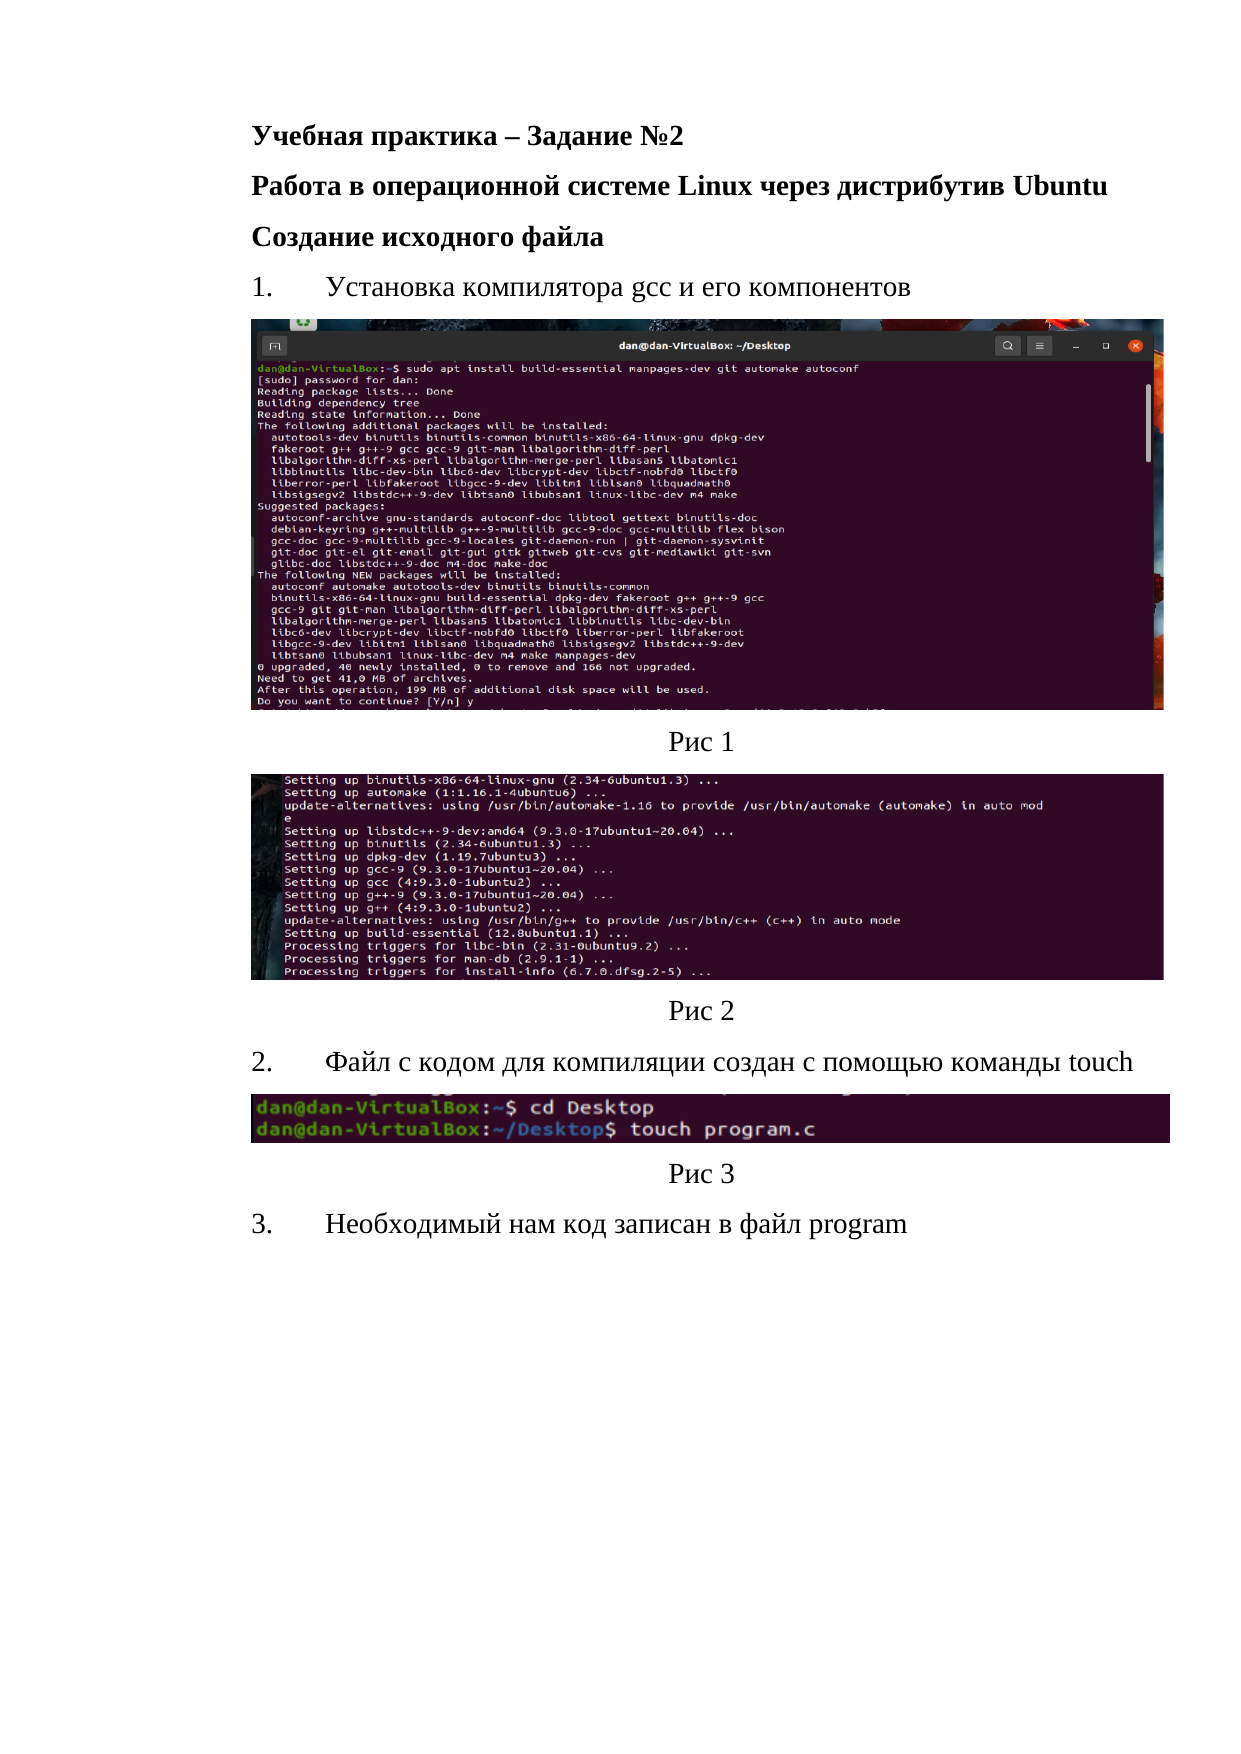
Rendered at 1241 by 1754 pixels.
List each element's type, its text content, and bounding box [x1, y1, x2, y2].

list Необходимый нам код записан в файл program [177, 1207, 1152, 1240]
picture [251, 1094, 1170, 1143]
text Рис 2 [177, 993, 1152, 1027]
picture [251, 774, 1164, 980]
text Учебная практика – Задание №2 [177, 118, 1152, 152]
text Работа в операционной системе Linux через дистрибутив Ubuntu [177, 168, 1152, 202]
text Создание исходного файла [177, 219, 1152, 252]
list Файл с кодом для компиляции создан с помощью команды touch [177, 1044, 1152, 1077]
text Рис 1 [177, 724, 1152, 757]
text Рис 3 [177, 1156, 1152, 1190]
picture [251, 319, 1164, 710]
list Установка компилятора gcc и его компонентов [177, 269, 1152, 303]
